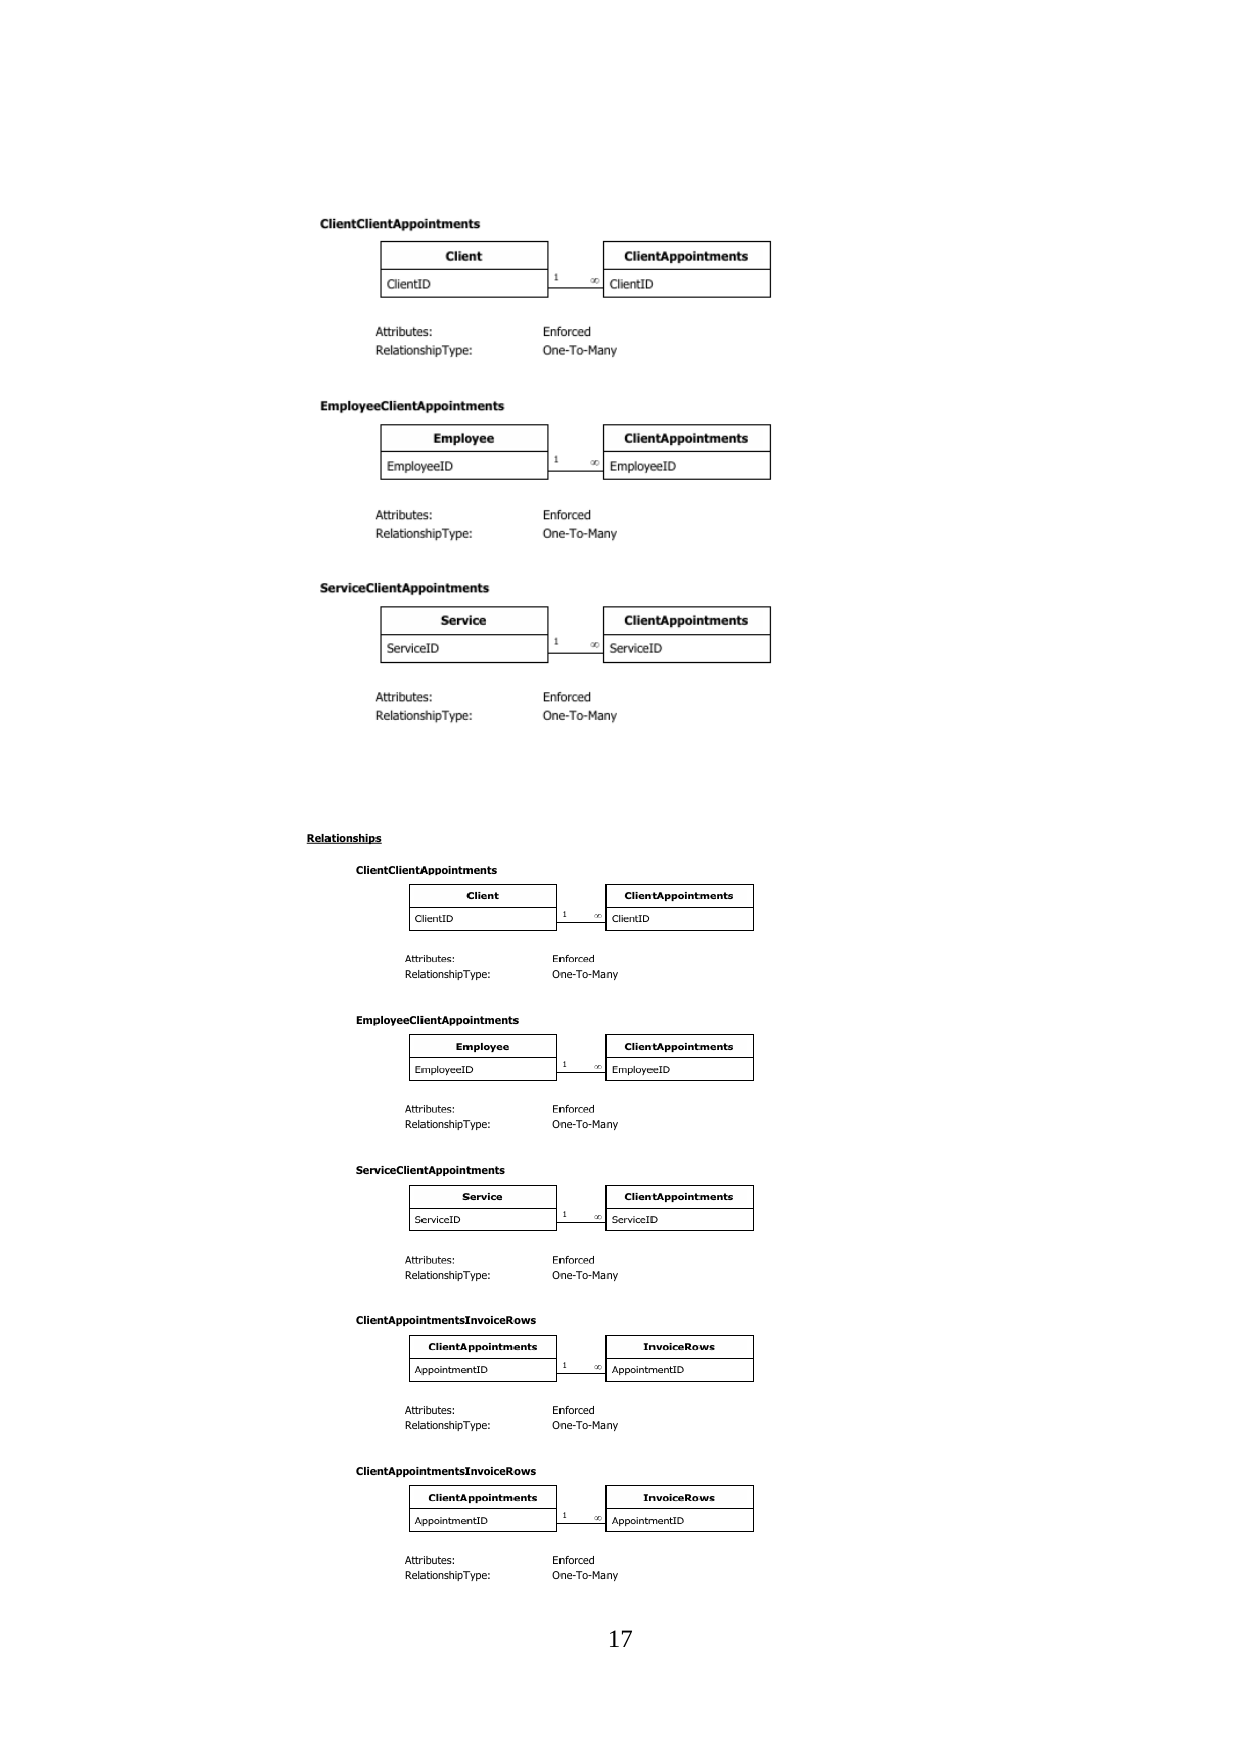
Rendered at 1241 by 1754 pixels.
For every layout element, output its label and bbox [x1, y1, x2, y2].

picture [238, 819, 910, 1605]
picture [187, 208, 898, 797]
